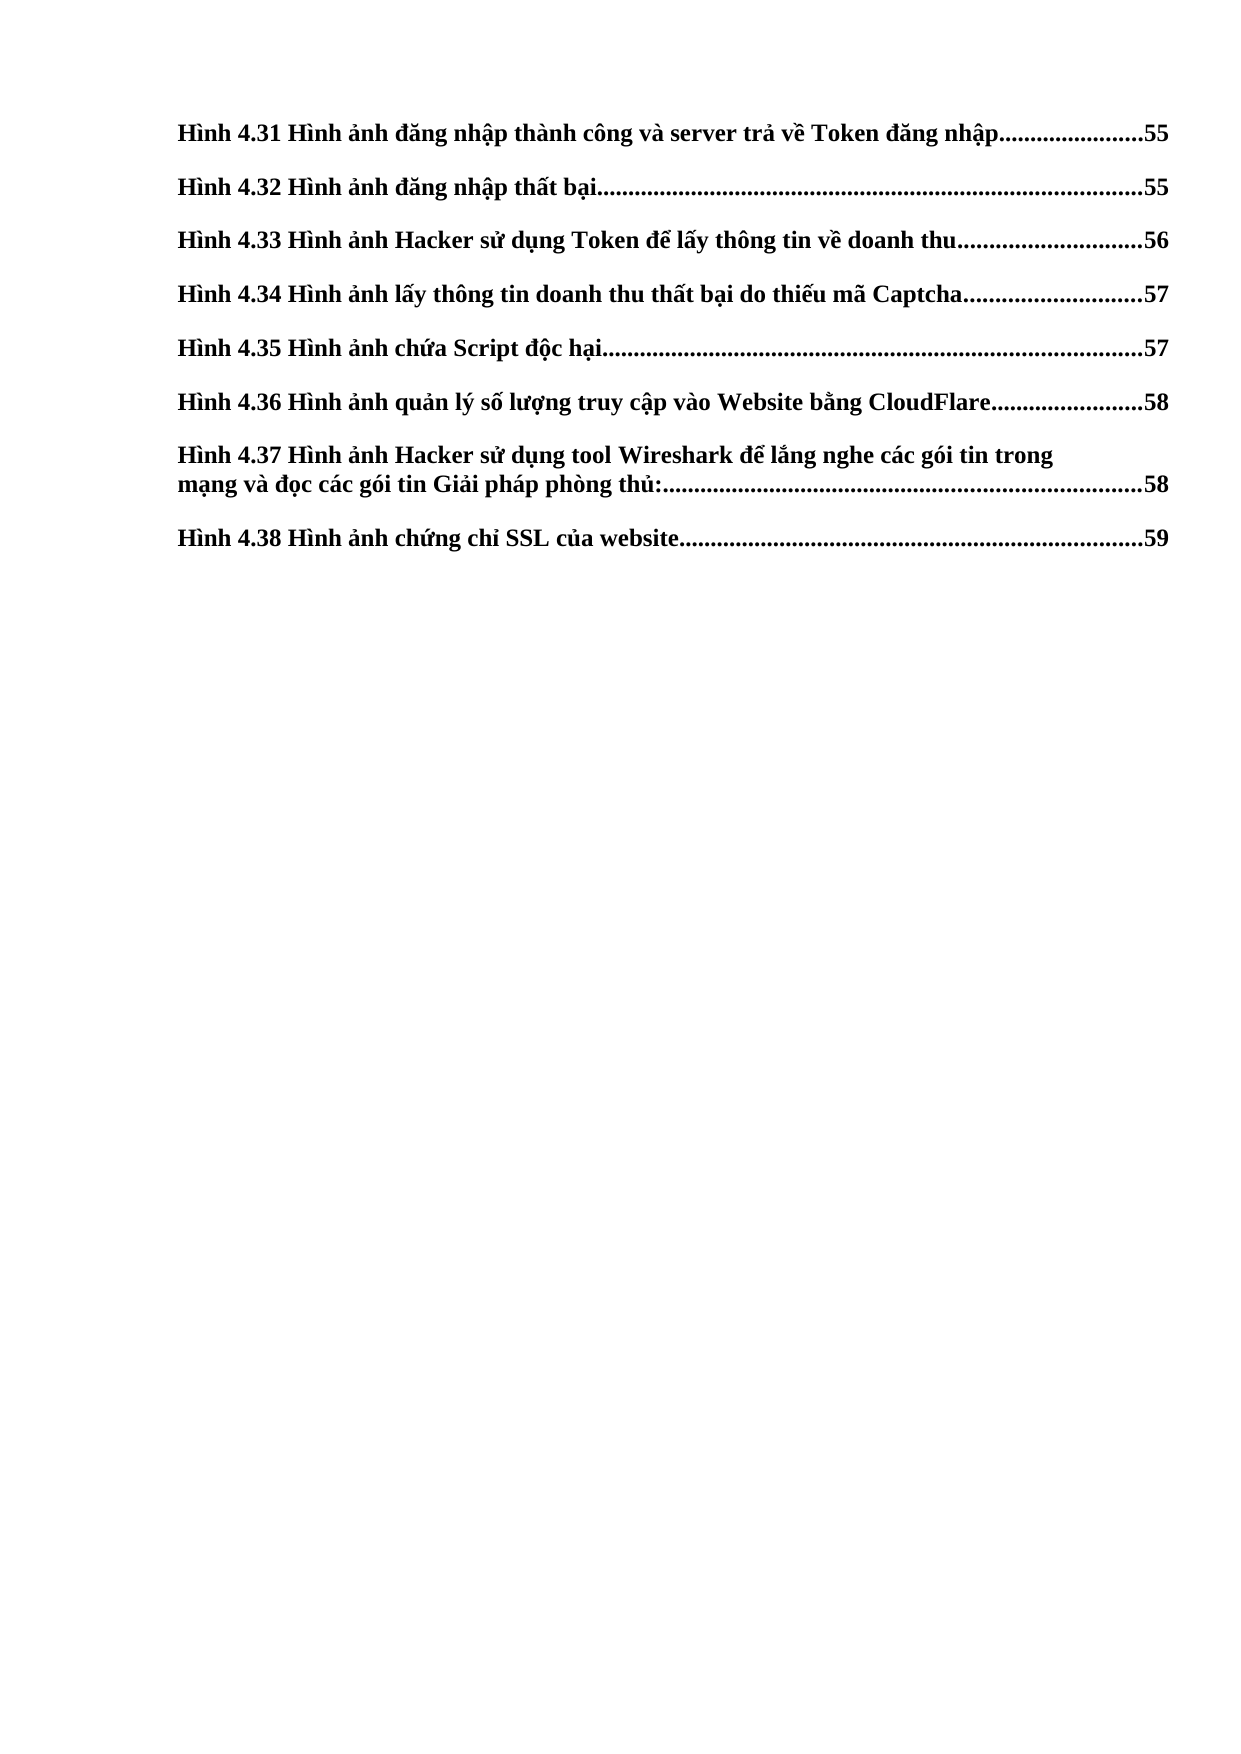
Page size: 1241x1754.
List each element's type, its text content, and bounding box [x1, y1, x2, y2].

text Hình 4.38 Hình ảnh chứng chỉ SSL của website 59 [177, 523, 1099, 552]
text Hình 4.33 Hình ảnh Hacker sử dụng Token để lấy thông tin về doanh thu 56 [177, 226, 1099, 254]
text Hình 4.34 Hình ảnh lấy thông tin doanh thu thất bại do thiếu mã Captcha 57 [177, 279, 1099, 308]
text Hình 4.32 Hình ảnh đăng nhập thất bại 55 [177, 172, 1099, 201]
text Hình 4.31 Hình ảnh đăng nhập thành công và server trả về Token đăng nhập 55 [177, 118, 1099, 147]
text Hình 4.37 Hình ảnh Hacker sử dụng tool Wireshark để lắng nghe các gói tin trong mạng và đọc các gói tin Giải pháp phòng thủ: 58 [177, 441, 1099, 498]
text Hình 4.36 Hình ảnh quản lý số lượng truy cập vào Website bằng CloudFlare 58 [177, 387, 1099, 416]
text Hình 4.35 Hình ảnh chứa Script độc hại 57 [177, 333, 1099, 362]
